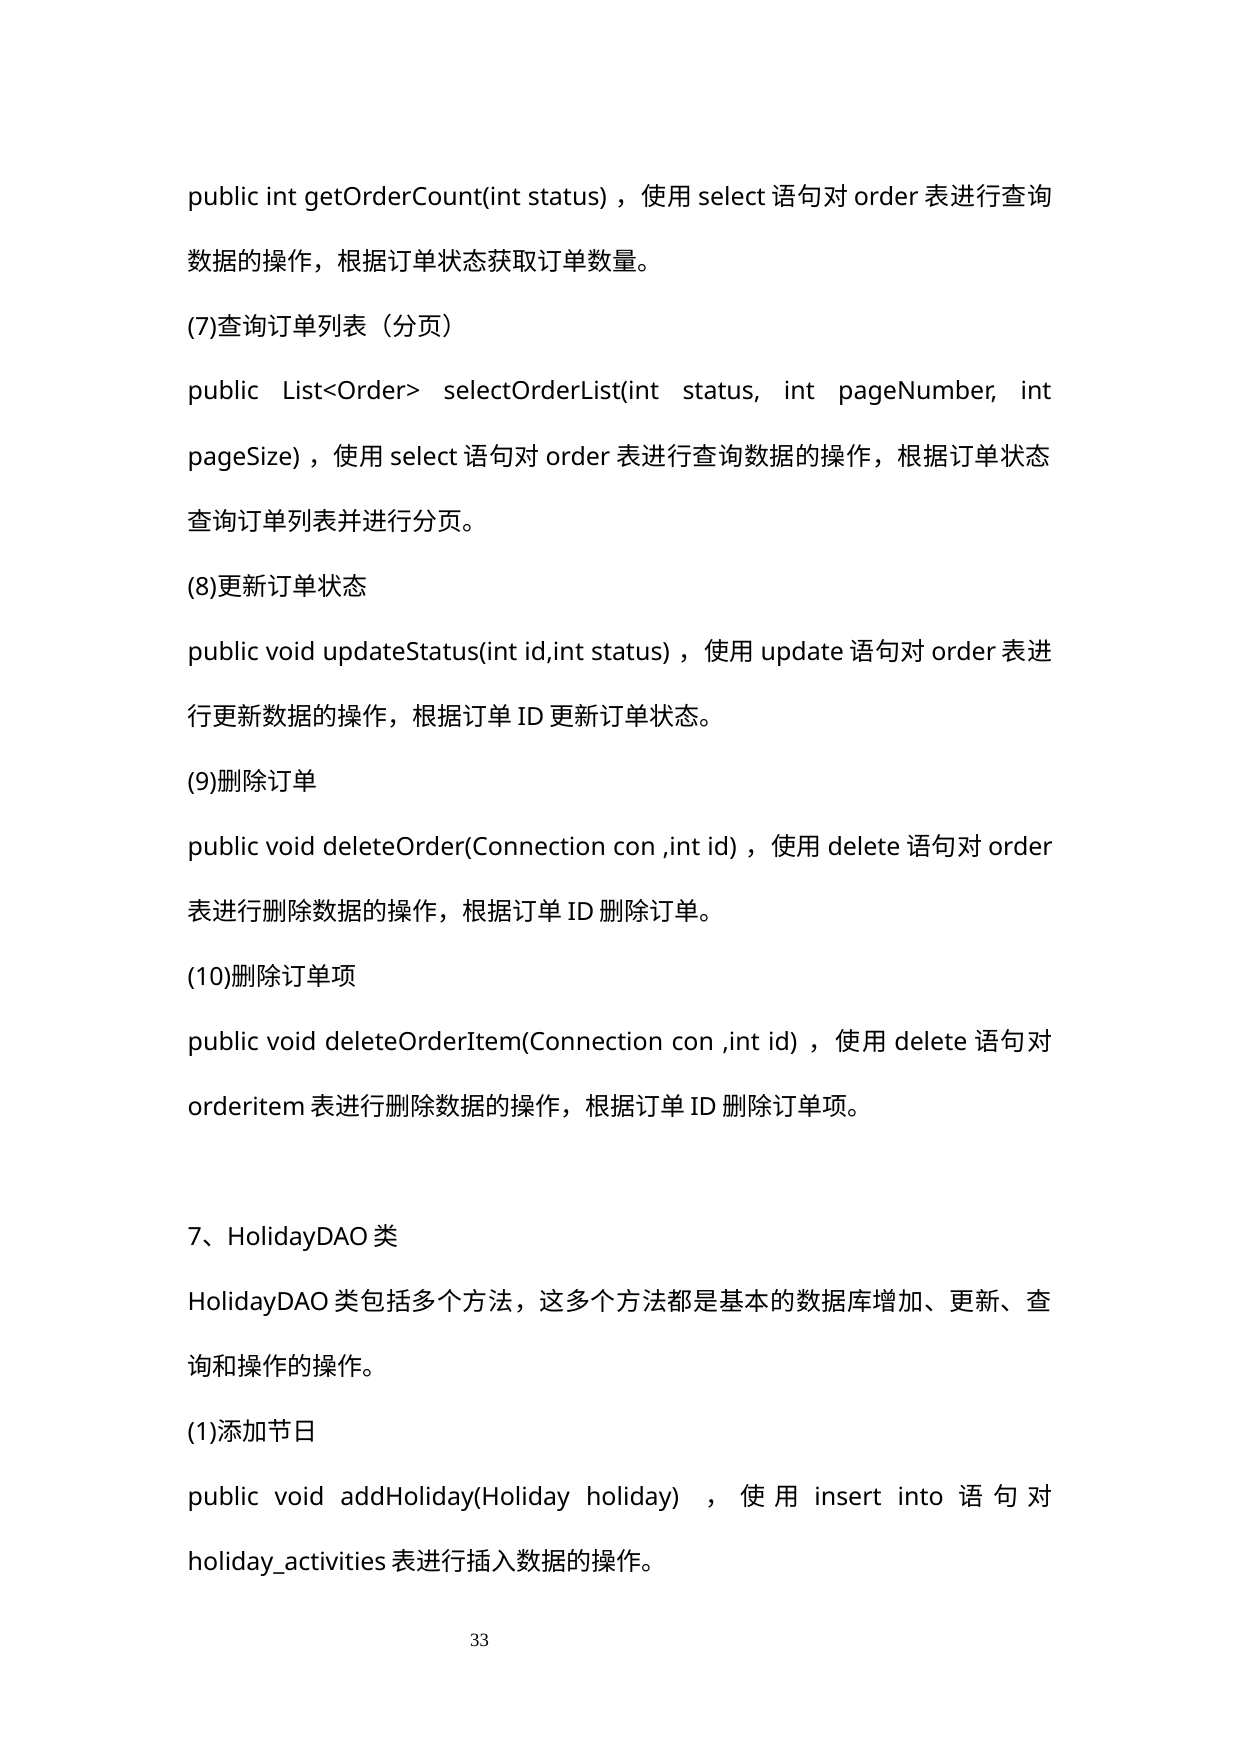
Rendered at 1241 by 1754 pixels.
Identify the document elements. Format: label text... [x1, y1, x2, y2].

text (9)删除订单 [187, 747, 1053, 812]
text public void addHoliday(Holiday holiday) ，使用insert into语句对holiday_activities表进行插入数据的操作。 [187, 1462, 1053, 1592]
text HolidayDAO类包括多个方法，这多个方法都是基本的数据库增加、更新、查询和操作的操作。 [187, 1267, 1053, 1397]
text (7)查询订单列表（分页） [187, 292, 1053, 357]
text public void deleteOrderItem(Connection con ,int id) ，使用delete语句对orderitem表进行删除数据的操作，根据订单ID删除订单项。 [187, 1007, 1053, 1137]
text (10)删除订单项 [187, 942, 1053, 1007]
text public void deleteOrder(Connection con ,int id) ，使用delete语句对order表进行删除数据的操作，根据订单ID删除订单。 [187, 812, 1053, 942]
text (1)添加节日 [187, 1397, 1053, 1462]
text public void updateStatus(int id,int status) ，使用update语句对order表进行更新数据的操作，根据订单ID更新订单状态。 [187, 617, 1053, 747]
text 7、HolidayDAO类 [187, 1202, 1053, 1267]
text public int getOrderCount(int status) ，使用select语句对order表进行查询数据的操作，根据订单状态获取订单数量。 [187, 162, 1053, 292]
text public List<Order> selectOrderList(int status, int pageNumber, int pageSize) ，使用select语句对order表进行查询数据的操作，根据订单状态查询订单列表并进行分页。 [187, 357, 1053, 552]
text (8)更新订单状态 [187, 552, 1053, 617]
